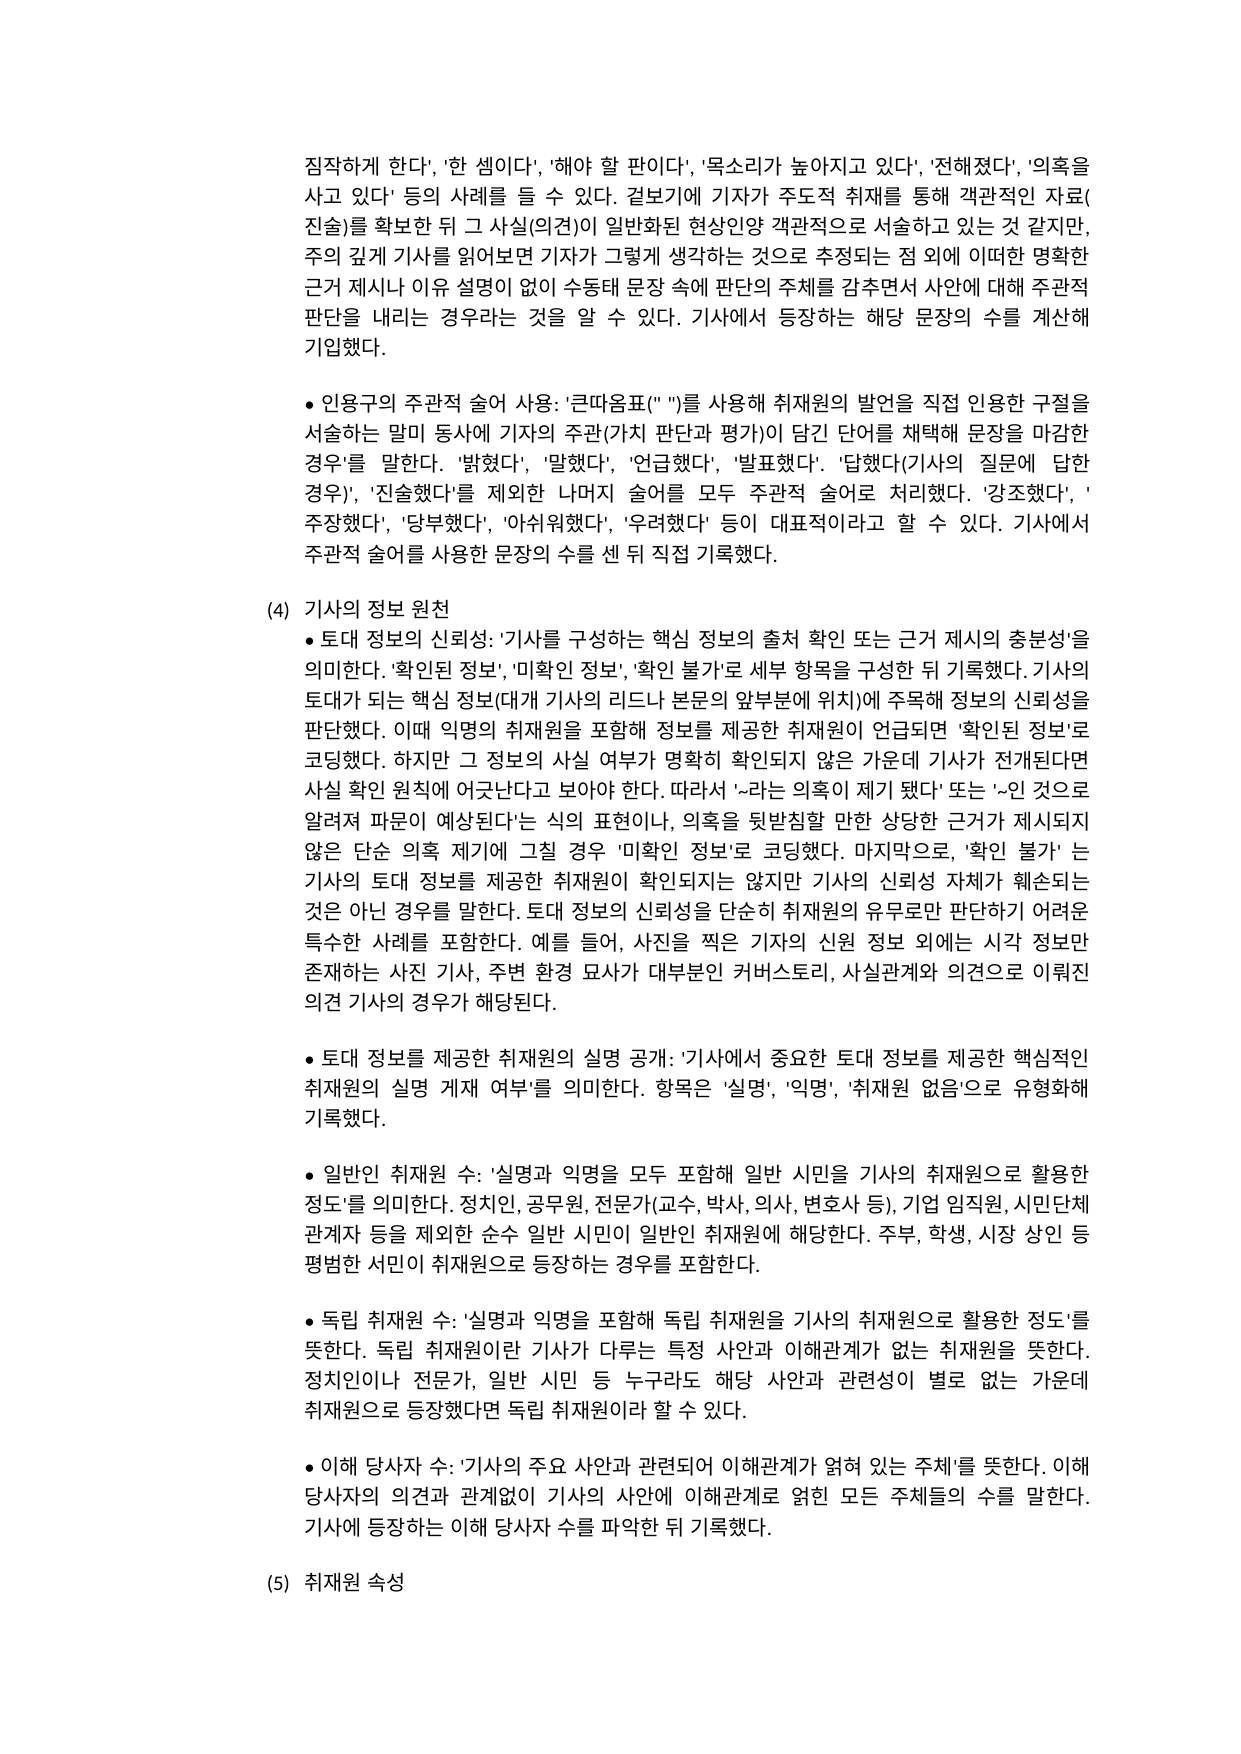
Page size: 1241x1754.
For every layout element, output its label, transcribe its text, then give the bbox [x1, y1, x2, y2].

list • 토대 정보를 제공한 취재원의 실명 공개: '기사에서 중요한 토대 정보를 제공한 핵심적인 취재원의 실명 게재 여부'를 의미한다. 항목은 '실명', '익명', '취재원 없음'으로 유형화해 기록했다. [304, 1042, 1090, 1132]
list • 일반인 취재원 수: '실명과 익명을 모두 포함해 일반 시민을 기사의 취재원으로 활용한 정도'를 의미한다. 정치인, 공무원, 전문가(교수, 박사, 의사, 변호사 등), 기업 임직원, 시민단체 관계자 등을 제외한 순수 일반 시민이 일반인 취재원에 해당한다. 주부, 학생, 시장 상인 등 평범한 서민이 취재원으로 등장하는 경우를 포함한다. [304, 1158, 1090, 1279]
text • 인용구의 주관적 술어 사용: '큰따옴표(" ")를 사용해 취재원의 발언을 직접 인용한 구절을 서술하는 말미 동사에 기자의 주관(가치 판단과 평가)이 담긴 단어를 채택해 문장을 마감한 경우'를 말한다. '밝혔다', '말했다', '언급했다', '발표했다'. '답했다(기사의 질문에 답한 경우)', '진술했다'를 제외한 나머지 술어를 모두 주관적 술어로 처리했다. '강조했다', '주장했다', '당부했다', '아쉬워했다', '우려했다' 등이 대표적이라고 할 수 있다. 기사에서 주관적 술어를 사용한 문장의 수를 센 뒤 직접 기록했다. [304, 387, 1090, 568]
list 취재원 속성 [267, 1566, 1090, 1597]
list • 토대 정보의 신뢰성: '기사를 구성하는 핵심 정보의 출처 확인 또는 근거 제시의 충분성'을 의미한다. '확인된 정보', '미확인 정보', '확인 불가'로 세부 항목을 구성한 뒤 기록했다. 기사의 토대가 되는 핵심 정보(대개 기사의 리드나 본문의 앞부분에 위치)에 주목해 정보의 신뢰성을 판단했다. 이때 익명의 취재원을 포함해 정보를 제공한 취재원이 언급되면 '확인된 정보'로 코딩했다. 하지만 그 정보의 사실 여부가 명확히 확인되지 않은 가운데 기사가 전개된다면 사실 확인 원칙에 어긋난다고 보아야 한다. 따라서 '~라는 의혹이 제기 됐다' 또는 '~인 것으로 알려져 파문이 예상된다'는 식의 표현이나, 의혹을 뒷받침할 만한 상당한 근거가 제시되지 않은 단순 의혹 제기에 그칠 경우 '미확인 정보'로 코딩했다. 마지막으로, '확인 불가' 는 기사의 토대 정보를 제공한 취재원이 확인되지는 않지만 기사의 신뢰성 자체가 훼손되는 것은 아닌 경우를 말한다. 토대 정보의 신뢰성을 단순히 취재원의 유무로만 판단하기 어려운 특수한 사례를 포함한다. 예를 들어, 사진을 찍은 기자의 신원 정보 외에는 시각 정보만 존재하는 사진 기사, 주변 환경 묘사가 대부분인 커버스토리, 사실관계와 의견으로 이뤄진 의견 기사의 경우가 해당된다. [304, 624, 1090, 1016]
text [304, 150, 1090, 361]
list • 이해 당사자 수: '기사의 주요 사안과 관련되어 이해관계가 얽혀 있는 주체'를 뜻한다. 이해 당사자의 의견과 관계없이 기사의 사안에 이해관계로 얽힌 모든 주체들의 수를 말한다. 기사에 등장하는 이해 당사자 수를 파악한 뒤 기록했다. [304, 1450, 1090, 1541]
list 기사의 정보 원천 [267, 593, 1090, 624]
list • 독립 취재원 수: '실명과 익명을 포함해 독립 취재원을 기사의 취재원으로 활용한 정도'를 뜻한다. 독립 취재원이란 기사가 다루는 특정 사안과 이해관계가 없는 취재원을 뜻한다. 정치인이나 전문가, 일반 시민 등 누구라도 해당 사안과 관련성이 별로 없는 가운데 취재원으로 등장했다면 독립 취재원이라 할 수 있다. [304, 1304, 1090, 1425]
